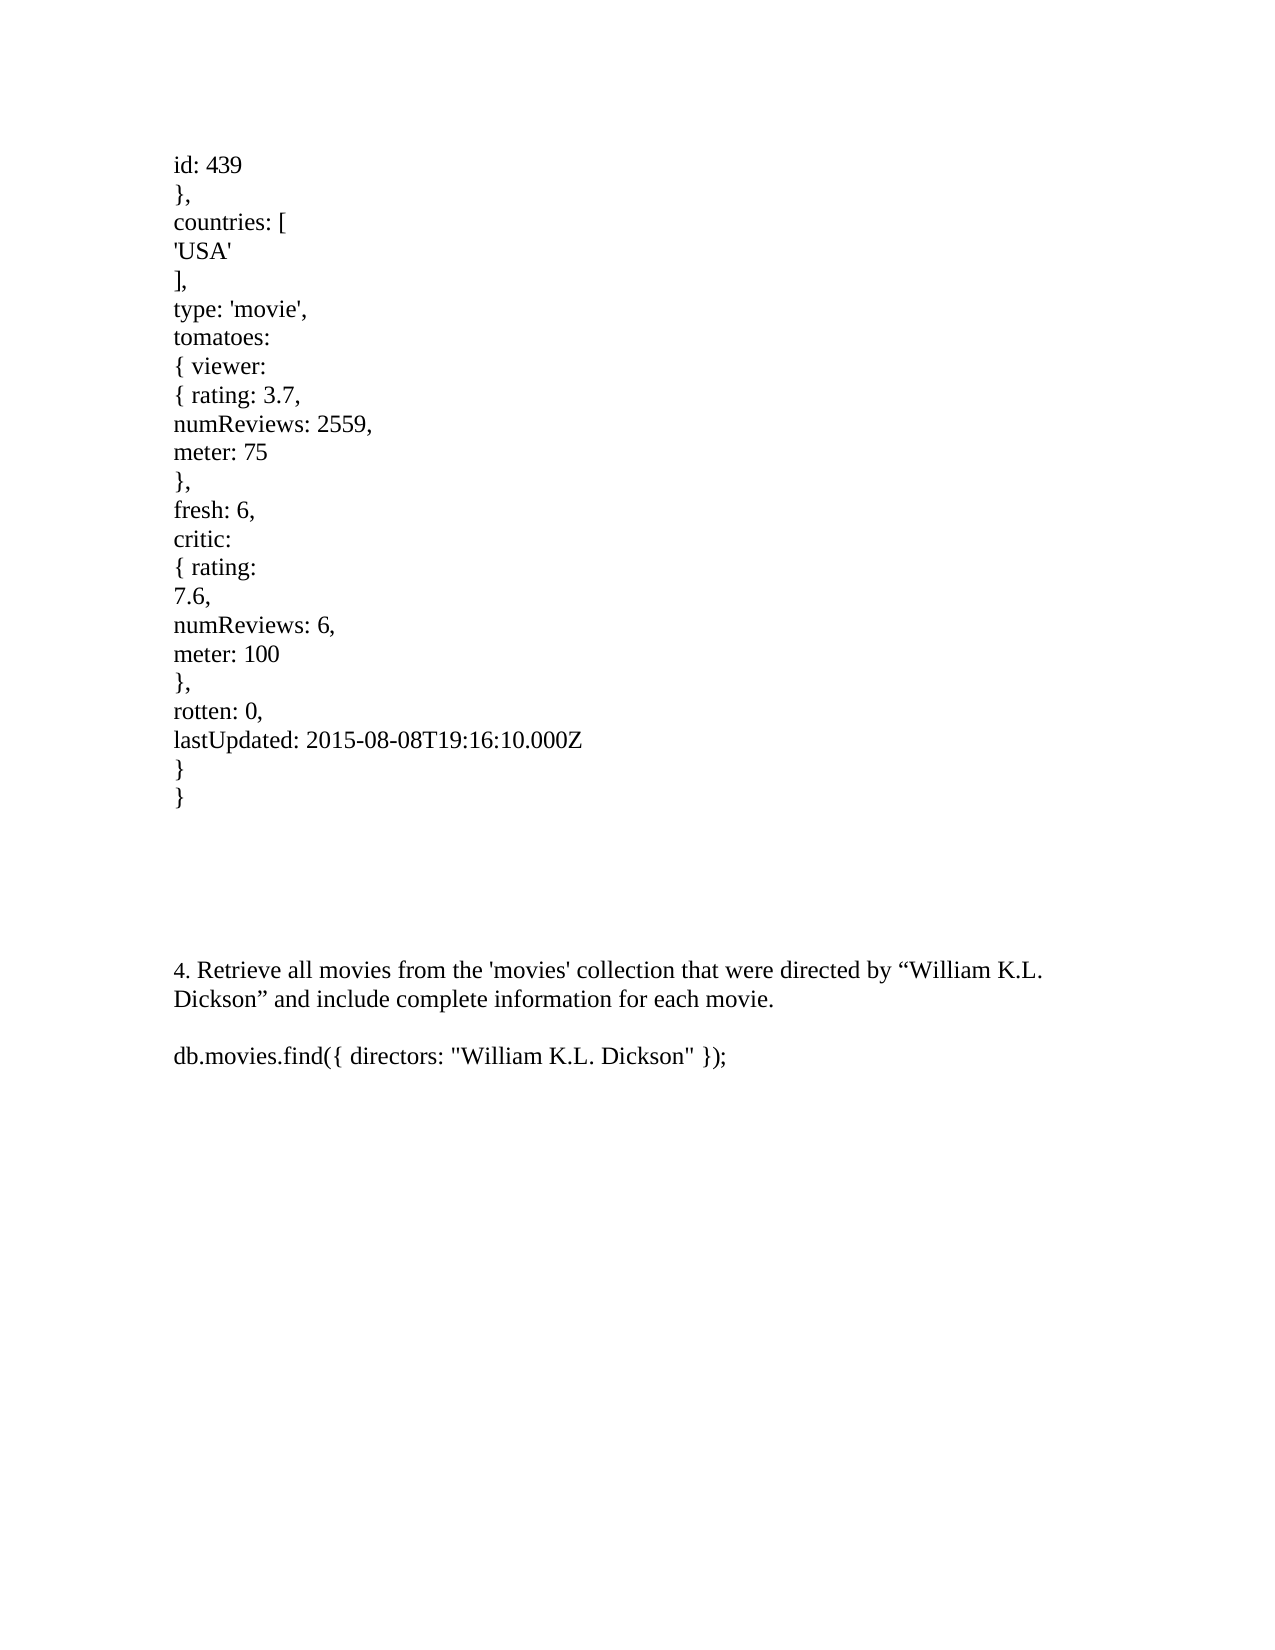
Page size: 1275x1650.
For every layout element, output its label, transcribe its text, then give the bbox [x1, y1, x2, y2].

text id: 439 [173, 150, 1160, 179]
list Retrieve all movies from the 'movies' collection that were directed by “William K.L. Dickson” and include complete information for each movie. [173, 955, 1125, 1013]
text fresh: 6, critic: { rating: 7.6, [173, 495, 283, 610]
text countries: [ 'USA' [173, 207, 287, 265]
text db.movies.find({ directors: "William K.L. Dickson" }); [173, 1041, 1160, 1070]
text type: 'movie', tomatoes: { viewer: { rating: 3.7, [173, 294, 308, 409]
text meter: 100 [173, 639, 1160, 667]
text rotten: 0, [173, 696, 1160, 725]
text } [173, 754, 1160, 782]
text numReviews: 6, [173, 610, 1160, 639]
text lastUpdated: 2015-08-08T19:16:10.000Z [173, 725, 1160, 754]
text }, [173, 667, 1160, 696]
text numReviews: 2559, [173, 409, 1160, 437]
text } [173, 782, 1160, 811]
text }, [173, 179, 1160, 207]
text ], [173, 265, 1160, 294]
text }, [173, 466, 1160, 495]
text meter: 75 [173, 437, 1160, 466]
